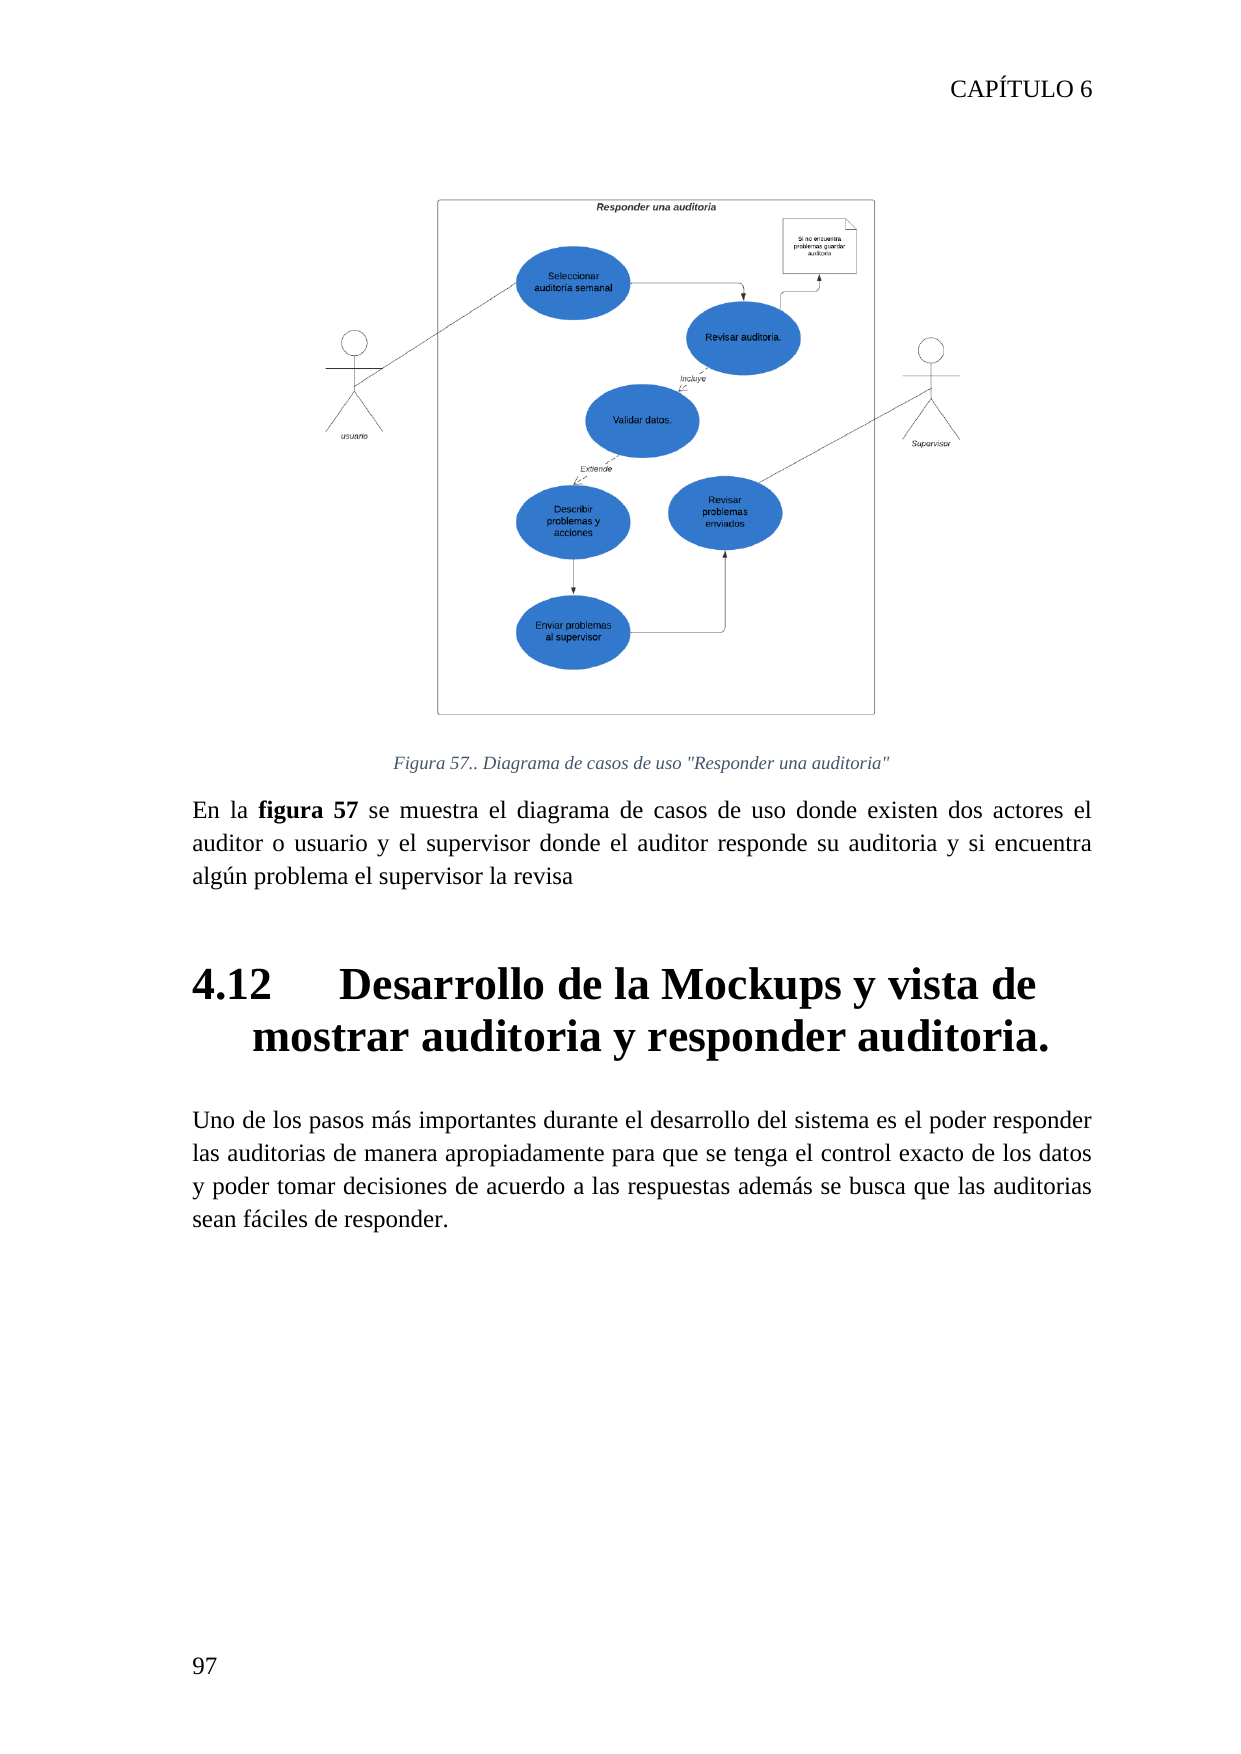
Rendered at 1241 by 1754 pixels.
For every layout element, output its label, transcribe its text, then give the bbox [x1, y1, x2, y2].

subtitle Desarrollo de la Mockups y vista de mostrar auditoria y responder auditoria. [192, 956, 1092, 1062]
text En la figura 57 se muestra el diagrama de casos de uso donde existen dos actores el auditor o usuario y el supervisor donde el auditor responde su auditoria y si encuentra algún problema el supervisor la revisa [192, 795, 1092, 889]
picture [306, 160, 979, 753]
text Uno de los pasos más importantes durante el desarrollo del sistema es el poder responder las auditorias de manera apropiadamente para que se tenga el control exacto de los datos y poder tomar decisiones de acuerdo a las respuestas además se busca que las auditorias sean fáciles de responder. [192, 1105, 1092, 1233]
text Figura 57.. Diagrama de casos de uso "Responder una auditoria" [192, 752, 1092, 774]
